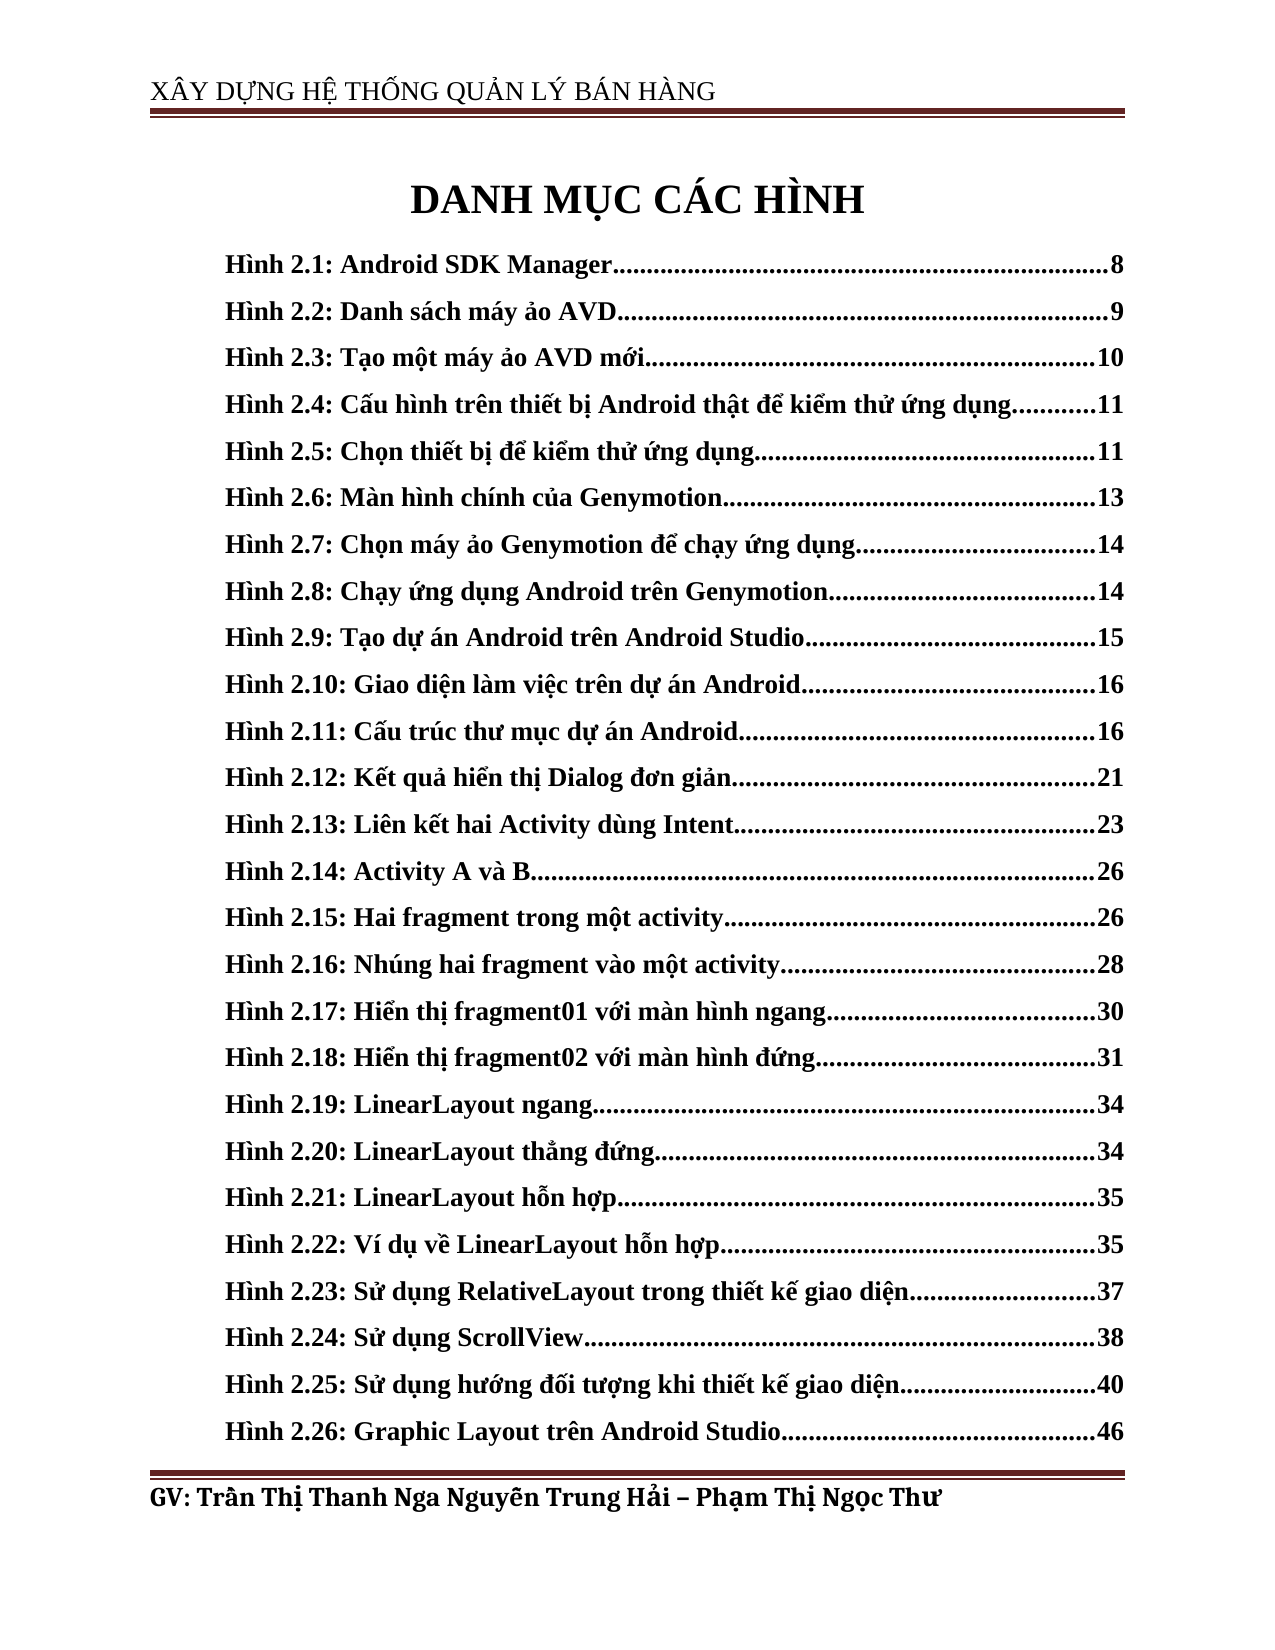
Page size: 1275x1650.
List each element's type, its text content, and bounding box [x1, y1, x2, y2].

text Hình 2.7: Chọn máy ảo Genymotion để chạy ứng dụng 14 [150, 528, 1125, 559]
text Hình 2.25: Sử dụng hướng đối tượng khi thiết kế giao diện 40 [150, 1368, 1125, 1399]
text Hình 2.14: Activity A và B 26 [150, 854, 1125, 886]
text Hình 2.8: Chạy ứng dụng Android trên Genymotion 14 [150, 574, 1125, 606]
text Hình 2.12: Kết quả hiển thị Dialog đơn giản 21 [150, 761, 1125, 792]
text Hình 2.11: Cấu trúc thư mục dự án Android 16 [150, 714, 1125, 746]
text Hình 2.17: Hiển thị fragment01 với màn hình ngang 30 [150, 994, 1125, 1026]
text Hình 2.5: Chọn thiết bị để kiểm thử ứng dụng 11 [150, 434, 1125, 466]
text Hình 2.4: Cấu hình trên thiết bị Android thật để kiểm thử ứng dụng 11 [150, 388, 1125, 419]
text Hình 2.20: LinearLayout thẳng đứng 34 [150, 1134, 1125, 1166]
text Hình 2.16: Nhúng hai fragment vào một activity 28 [150, 948, 1125, 979]
text Hình 2.21: LinearLayout hỗn hợp 35 [150, 1181, 1125, 1212]
text Hình 2.10: Giao diện làm việc trên dự án Android 16 [150, 668, 1125, 699]
text Hình 2.15: Hai fragment trong một activity 26 [150, 901, 1125, 932]
text Hình 2.18: Hiển thị fragment02 với màn hình đứng 31 [150, 1041, 1125, 1072]
text Hình 2.22: Ví dụ về LinearLayout hỗn hợp 35 [150, 1228, 1125, 1259]
text Hình 2.9: Tạo dự án Android trên Android Studio 15 [150, 621, 1125, 652]
text Hình 2.19: LinearLayout ngang 34 [150, 1088, 1125, 1119]
text Hình 2.1: Android SDK Manager 8 [150, 248, 1125, 279]
subtitle DANH MỤC CÁC HÌNH [150, 175, 1125, 223]
text Hình 2.2: Danh sách máy ảo AVD 9 [150, 294, 1125, 326]
text Hình 2.13: Liên kết hai Activity dùng Intent 23 [150, 808, 1125, 839]
text Hình 2.6: Màn hình chính của Genymotion 13 [150, 481, 1125, 512]
text Hình 2.3: Tạo một máy ảo AVD mới 10 [150, 341, 1125, 372]
text Hình 2.23: Sử dụng RelativeLayout trong thiết kế giao diện 37 [150, 1274, 1125, 1306]
text Hình 2.24: Sử dụng ScrollView 38 [150, 1321, 1125, 1352]
text Hình 2.26: Graphic Layout trên Android Studio 46 [150, 1414, 1125, 1446]
